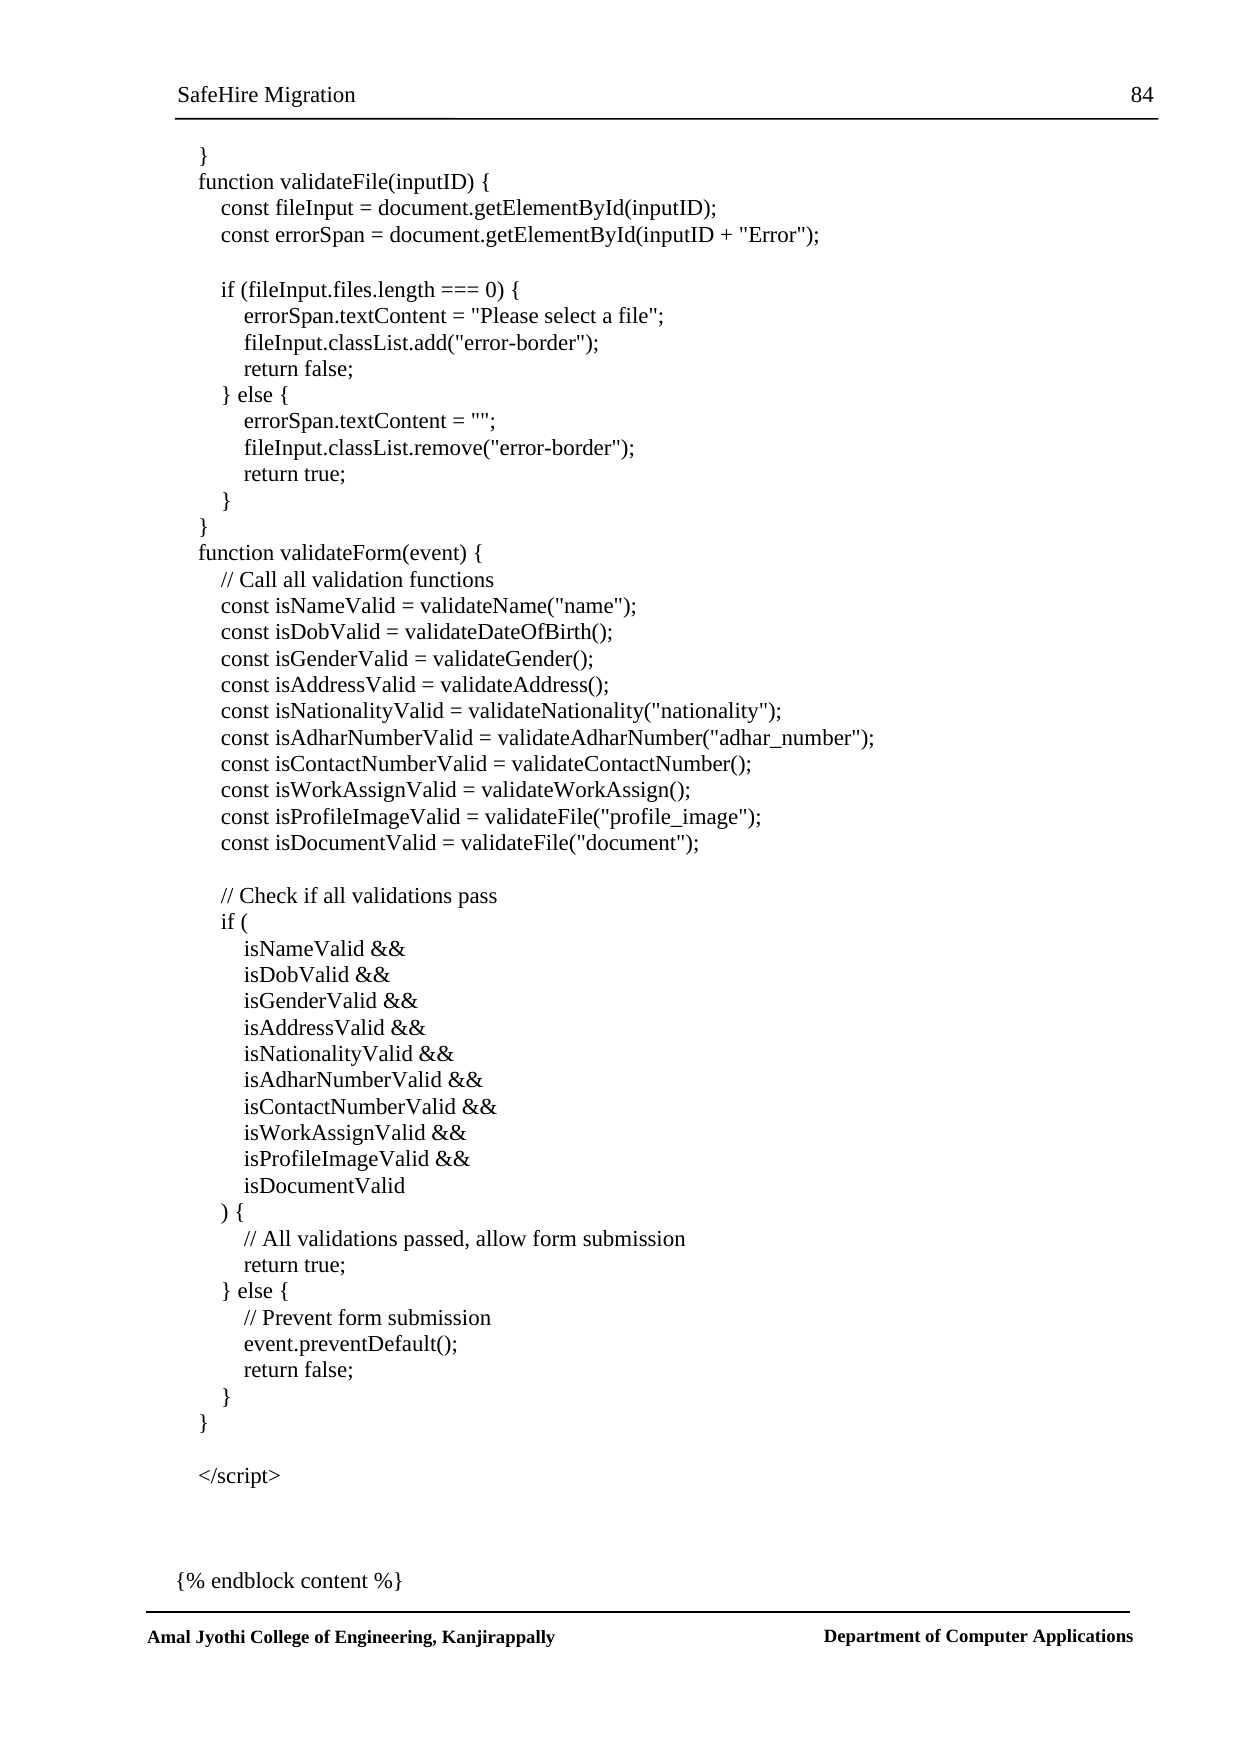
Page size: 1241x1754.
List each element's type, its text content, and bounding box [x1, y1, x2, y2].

text isDocumentValid [175, 1172, 1162, 1198]
text isAdharNumberValid && [175, 1066, 1162, 1093]
text } [175, 142, 1162, 168]
text function validateFile(inputID) { [175, 168, 1162, 194]
text </script> [175, 1462, 1162, 1488]
text isNameValid && [175, 935, 1162, 961]
text } else { [175, 1277, 1162, 1304]
text } [175, 1409, 1162, 1435]
text isWorkAssignValid && [175, 1119, 1162, 1146]
text return false; [175, 355, 1162, 381]
text fileInput.classList.add("error-border"); [175, 328, 1162, 355]
text const errorSpan = document.getElementById(inputID + "Error"); [175, 221, 1162, 247]
text errorSpan.textContent = "Please select a file"; [175, 302, 1162, 328]
text } else { [175, 381, 1162, 408]
text const fileInput = document.getElementById(inputID); [175, 194, 1162, 221]
text } [175, 487, 1162, 513]
text function validateForm(event) { [175, 539, 1162, 566]
text const isNationalityValid = validateNationality("nationality"); [175, 697, 1162, 724]
text isGenderValid && [175, 987, 1162, 1014]
text ) { [175, 1198, 1162, 1224]
text isAddressValid && [175, 1014, 1162, 1040]
text if ( [175, 908, 1162, 935]
text isNationalityValid && [175, 1040, 1162, 1066]
text const isDobValid = validateDateOfBirth(); [175, 618, 1162, 645]
text const isContactNumberValid = validateContactNumber(); [175, 750, 1162, 777]
text isProfileImageValid && [175, 1146, 1162, 1172]
text const isNameValid = validateName("name"); [175, 592, 1162, 618]
text // Call all validation functions [175, 566, 1162, 592]
text } [175, 513, 1162, 539]
text // Prevent form submission [175, 1304, 1162, 1330]
text const isGenderValid = validateGender(); [175, 645, 1162, 671]
text const isAdharNumberValid = validateAdharNumber("adhar_number"); [175, 724, 1162, 750]
text return false; [175, 1356, 1162, 1383]
text {% endblock content %} [175, 1567, 1162, 1593]
text // Check if all validations pass [175, 882, 1162, 908]
text fileInput.classList.remove("error-border"); [175, 434, 1162, 460]
text isContactNumberValid && [175, 1093, 1162, 1119]
text // All validations passed, allow form submission [175, 1224, 1162, 1251]
text const isWorkAssignValid = validateWorkAssign(); [175, 777, 1162, 803]
text return true; [175, 1251, 1162, 1277]
text event.preventDefault(); [175, 1330, 1162, 1356]
text const isProfileImageValid = validateFile("profile_image"); [175, 803, 1162, 829]
text return true; [175, 460, 1162, 487]
text if (fileInput.files.length === 0) { [175, 276, 1162, 302]
text isDobValid && [175, 961, 1162, 987]
text errorSpan.textContent = ""; [175, 408, 1162, 434]
text const isAddressValid = validateAddress(); [175, 671, 1162, 697]
text const isDocumentValid = validateFile("document"); [175, 829, 1162, 856]
text } [175, 1383, 1162, 1409]
